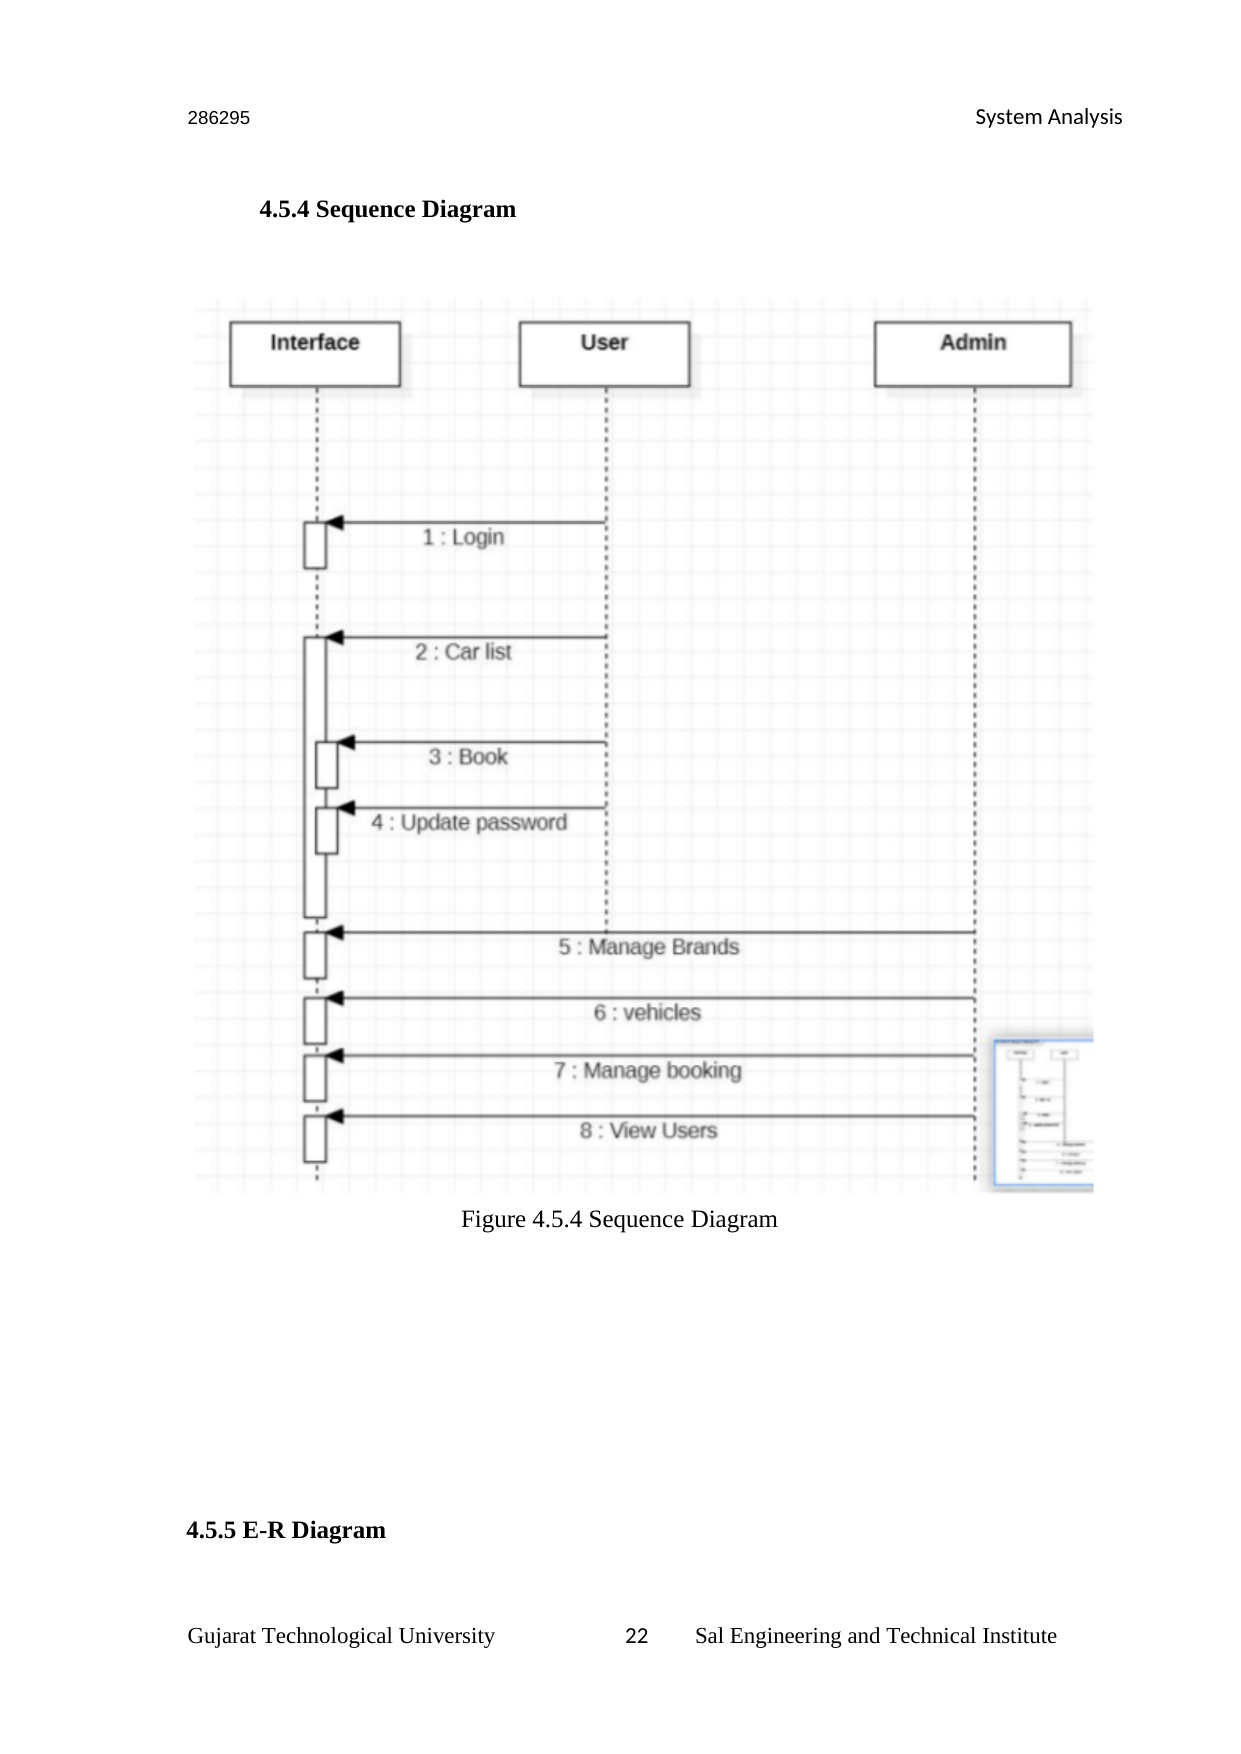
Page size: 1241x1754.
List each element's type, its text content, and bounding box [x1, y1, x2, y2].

picture [187, 285, 1108, 1200]
subtitle 4.5.5 E-R Diagram [186, 1515, 1090, 1544]
text Figure 4.5.4 Sequence Diagram [187, 1204, 778, 1233]
subtitle 4.5.4 Sequence Diagram [186, 194, 1090, 223]
